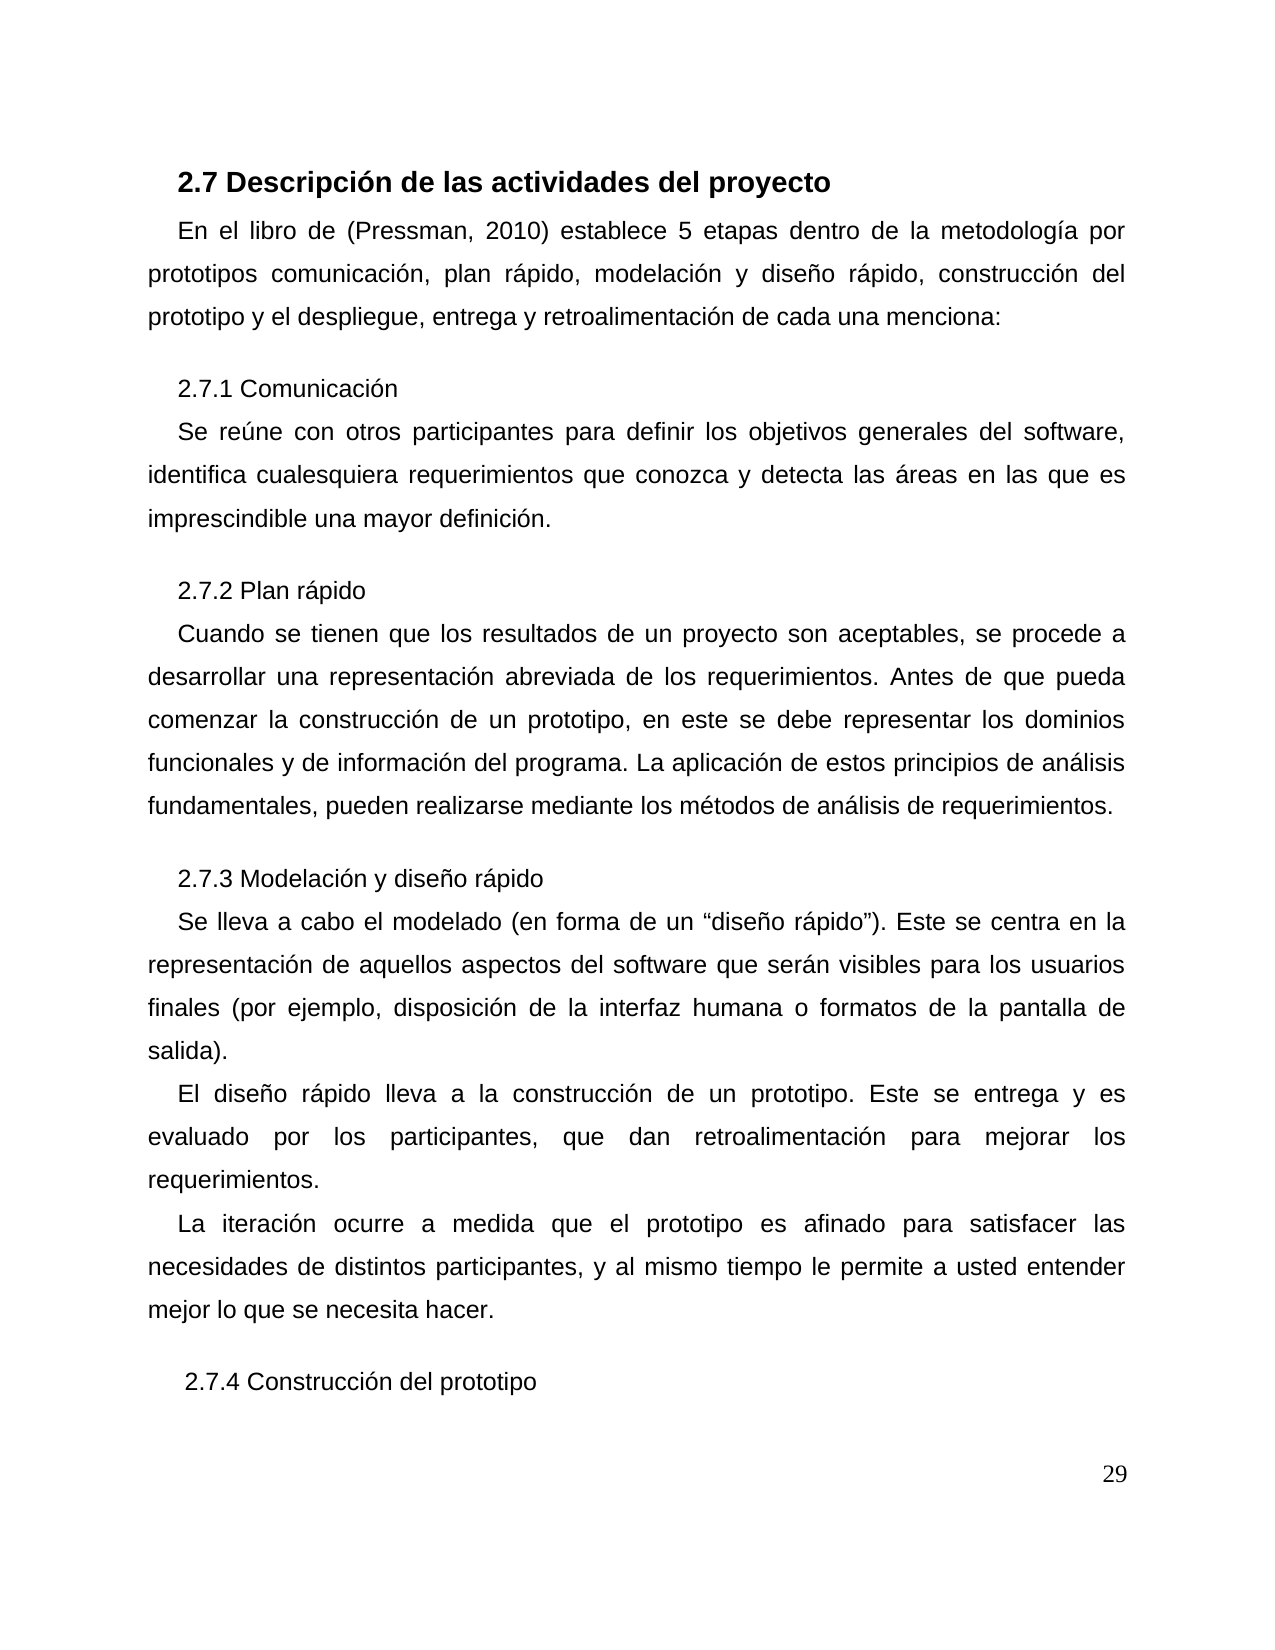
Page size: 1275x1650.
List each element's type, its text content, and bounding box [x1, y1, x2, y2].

subtitle 2.7.2 Plan rápido [148, 576, 1094, 604]
text Se lleva a cabo el modelado (en forma de un “diseño rápido”). Este se centra en la representación de aquellos aspectos del software que serán visibles para los usuarios finales (por ejemplo, disposición de la interfaz humana o formatos de la pantalla de salida). [148, 907, 1127, 1065]
subtitle 2.7.4 Construcción del prototipo [148, 1367, 1094, 1396]
text Se reúne con otros participantes para definir los objetivos generales del software, identifica cualesquiera requerimientos que conozca y detecta las áreas en las que es imprescindible una mayor definición. [148, 417, 1127, 532]
subtitle 2.7 Descripción de las actividades del proyecto [148, 165, 1127, 199]
text En el libro de (Pressman, 2010) establece 5 etapas dentro de la metodología por prototipos comunicación, plan rápido, modelación y diseño rápido, construcción del prototipo y el despliegue, entrega y retroalimentación de cada una menciona: [148, 216, 1127, 331]
subtitle 2.7.1 Comunicación [148, 374, 1094, 403]
text La iteración ocurre a medida que el prototipo es afinado para satisfacer las necesidades de distintos participantes, y al mismo tiempo le permite a usted entender mejor lo que se necesita hacer. [148, 1208, 1127, 1323]
subtitle 2.7.3 Modelación y diseño rápido [148, 863, 1094, 892]
text El diseño rápido lleva a la construcción de un prototipo. Este se entrega y es evaluado por los participantes, que dan retroalimentación para mejorar los requerimientos. [148, 1079, 1127, 1194]
text Cuando se tienen que los resultados de un proyecto son aceptables, se procede a desarrollar una representación abreviada de los requerimientos. Antes de que pueda comenzar la construcción de un prototipo, en este se debe representar los dominios funcionales y de información del programa. La aplicación de estos principios de análisis fundamentales, pueden realizarse mediante los métodos de análisis de requerimientos. [148, 619, 1127, 820]
